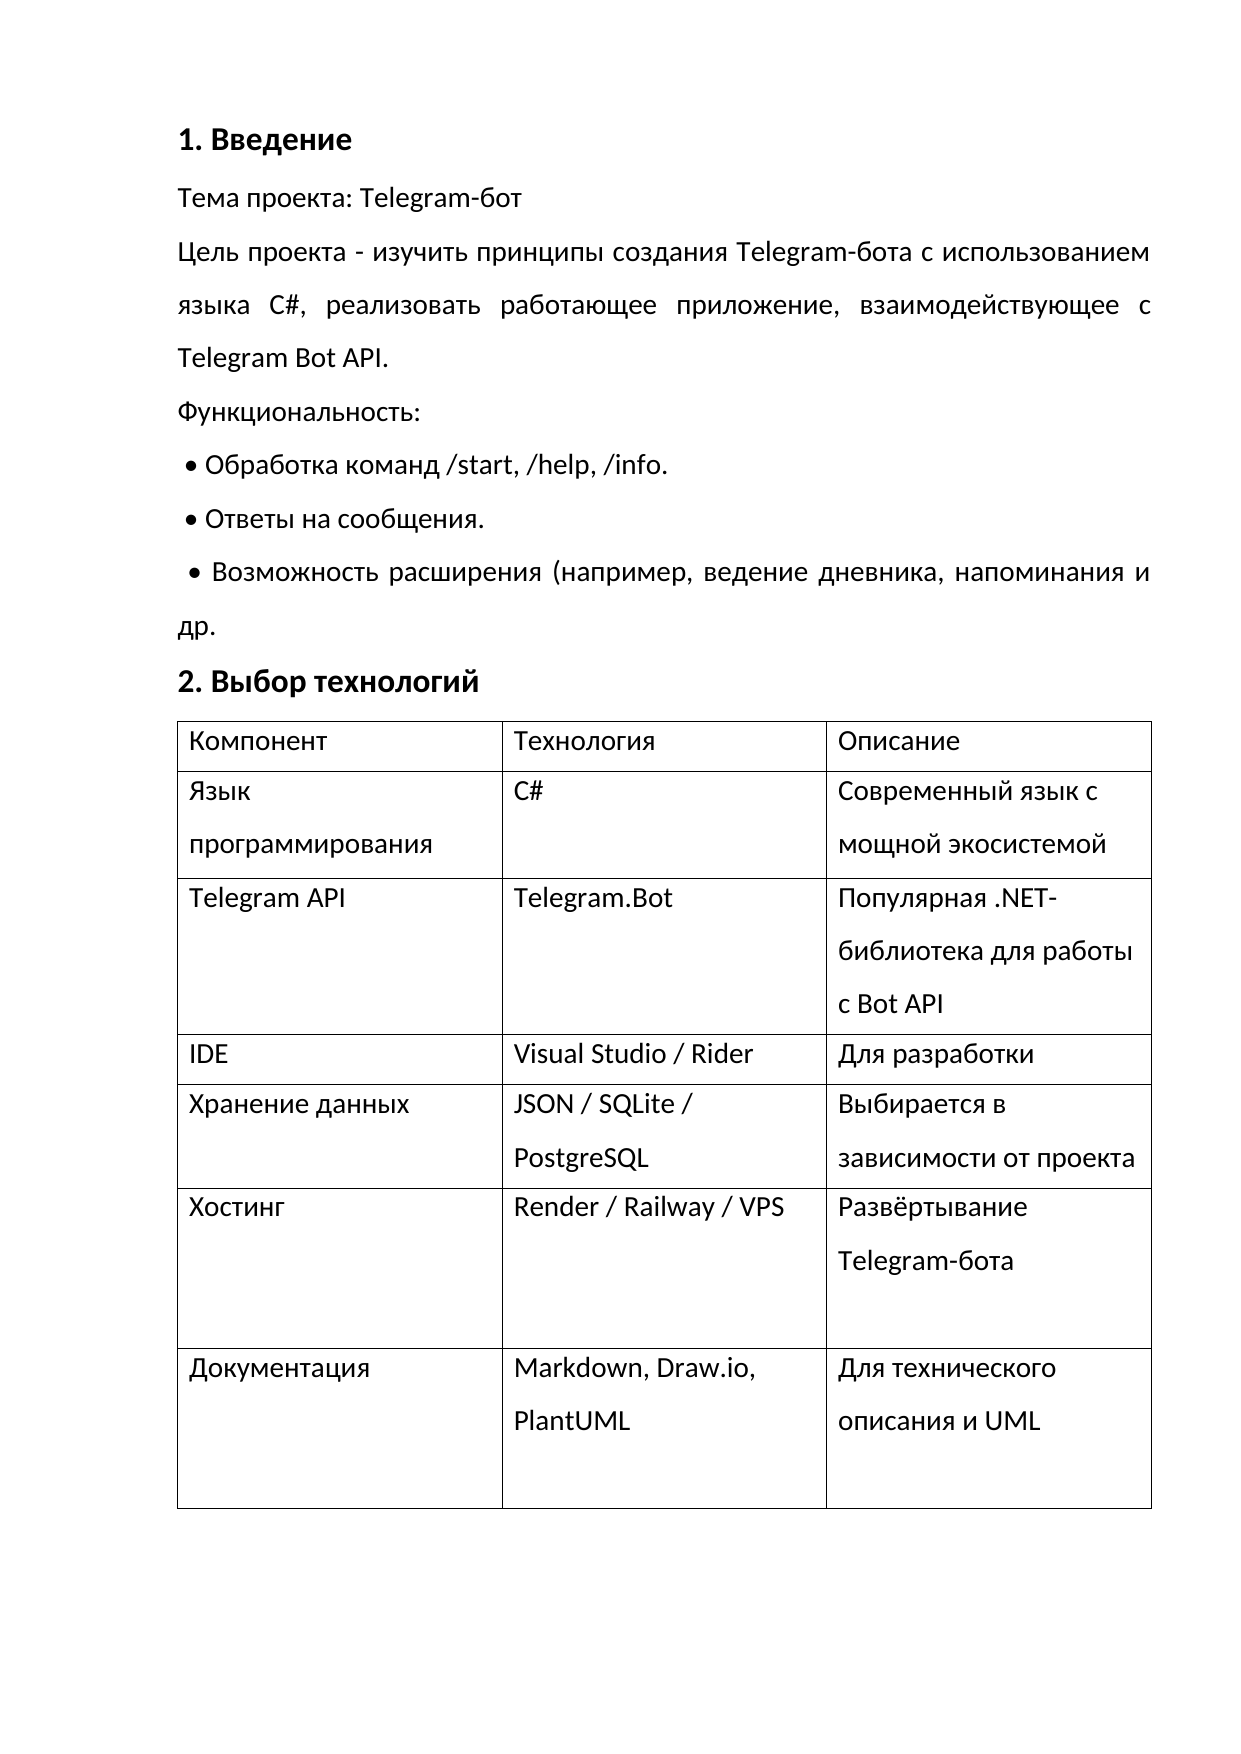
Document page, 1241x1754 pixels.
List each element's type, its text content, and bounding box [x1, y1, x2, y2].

text Тема проекта: Telegram-бот [177, 179, 1152, 215]
table_cell Язык программирования [178, 772, 502, 878]
table_cell IDE [178, 1035, 502, 1084]
table_cell Развёртывание Telegram-бота [827, 1189, 1151, 1348]
table_header Компонент [178, 722, 502, 771]
table_cell Для разработки [827, 1035, 1151, 1084]
table_header Описание [827, 722, 1151, 771]
table_cell Хранение данных [178, 1085, 502, 1187]
table_header Технология [503, 722, 826, 771]
table_cell Telegram.Bot [503, 879, 826, 1034]
table_cell Выбирается в зависимости от проекта [827, 1085, 1151, 1187]
text 2. Выбор технологий [177, 660, 1152, 701]
text • Ответы на сообщения. [177, 500, 1152, 535]
table_cell Хостинг [178, 1189, 502, 1348]
table_cell Telegram API [178, 879, 502, 1034]
text • Возможность расширения (например, ведение дневника, напоминания и др. [177, 553, 1152, 642]
text 1. Введение [177, 118, 1152, 159]
table_cell Современный язык с мощной экосистемой [827, 772, 1151, 878]
table_cell C# [503, 772, 826, 878]
text Цель проекта - изучить принципы создания Telegram-бота с использованием языка C#, реализовать работающее приложение, взаимодействующее с Telegram Bot API. [177, 233, 1152, 375]
table_cell Visual Studio / Rider [503, 1035, 826, 1084]
table_cell Документация [178, 1349, 502, 1508]
table_cell Популярная .NET-библиотека для работы с Bot API [827, 879, 1151, 1034]
table_cell JSON / SQLite / PostgreSQL [503, 1085, 826, 1187]
table_cell Для технического описания и UML [827, 1349, 1151, 1508]
table_cell Markdown, Draw.io, PlantUML [503, 1349, 826, 1508]
text Функциональность: [177, 393, 1152, 428]
text • Обработка команд /start, /help, /info. [177, 446, 1152, 482]
table_cell Render / Railway / VPS [503, 1189, 826, 1348]
